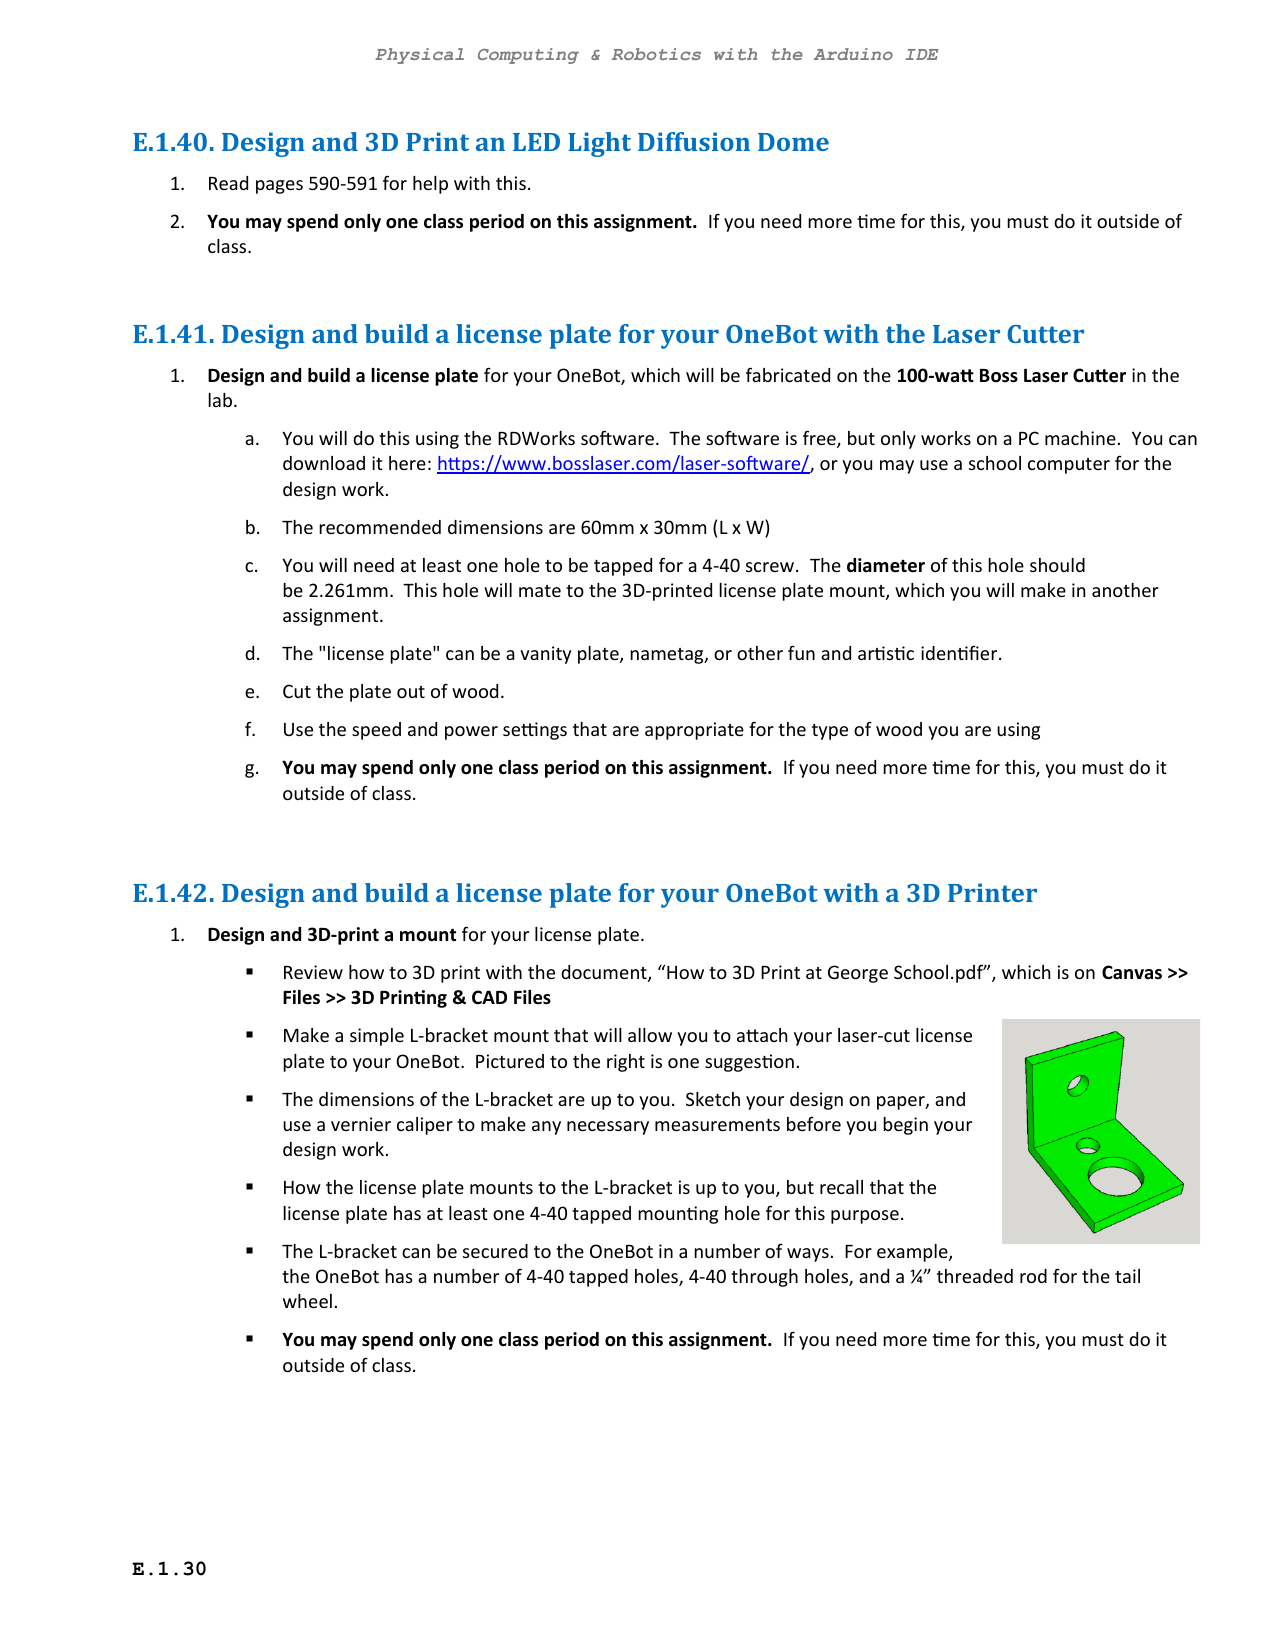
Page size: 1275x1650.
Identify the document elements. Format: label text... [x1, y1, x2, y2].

list The dimensions of the L-bracket are up to you. Sketch your design on paper, and use a vernier caliper to make any necessary measurements before you begin your design work. [244, 1086, 1002, 1162]
list You will do this using the RDWorks software. The software is free, but only works on a PC machine. You can download it here: https://www.bosslaser.com/laser-software/, or you may use a school computer for the design work. [244, 425, 1200, 501]
list The "license plate" can be a vanity plate, nametag, or other fun and artistic identifier. [244, 641, 1200, 666]
list Design and build a license plate for your OneBot, which will be fabricated on the 100-watt Boss Laser Cutter in the lab. [169, 362, 1200, 413]
picture [1002, 1019, 1200, 1244]
subtitle E.1.41. Design and build a license plate for your OneBot with the Laser Cutter [132, 318, 1200, 349]
list You may spend only one class period on this assignment. If you need more time for this, you must do it outside of class. [244, 754, 1200, 805]
list The recommended dimensions are 60mm x 30mm (L x W) [244, 514, 1200, 539]
list You may spend only one class period on this assignment. If you need more time for this, you must do it outside of class. [244, 1327, 1200, 1377]
list Use the speed and power settings that are appropriate for the type of wood you are using [244, 716, 1200, 742]
subtitle E.1.42. Design and build a license plate for your OneBot with a 3D Printer [132, 877, 1200, 909]
list Design and 3D-print a mount for your license plate. [169, 921, 1200, 947]
list Make a simple L-bracket mount that will allow you to attach your laser-cut license plate to your OneBot. Pictured to the right is one suggestion. [244, 1022, 1002, 1073]
list You may spend only one class period on this assignment. If you need more time for this, you must do it outside of class. [169, 208, 1200, 259]
list Cut the plate out of wood. [244, 678, 1200, 704]
list The L-bracket can be secured to the OneBot in a number of ways. For example, the OneBot has a number of 4-40 tapped holes, 4-40 through holes, and a ¼” threaded rod for the tail wheel. [244, 1238, 1200, 1314]
list Review how to 3D print with the document, “How to 3D Print at George School.pdf”, which is on Canvas >> Files >> 3D Printing & CAD Files [244, 959, 1200, 1010]
list Read pages 590-591 for help with this. [169, 170, 1200, 196]
list How the license plate mounts to the L-bracket is up to you, but recall that the license plate has at least one 4-40 tapped mounting hole for this purpose. [244, 1174, 1002, 1225]
subtitle E.1.40. Design and 3D Print an LED Light Diffusion Dome [132, 126, 1200, 158]
list You will need at least one hole to be tapped for a 4-40 screw. The diameter of this hole should be 2.261mm. This hole will mate to the 3D-printed license plate mount, which you will make in another assignment. [244, 552, 1200, 628]
